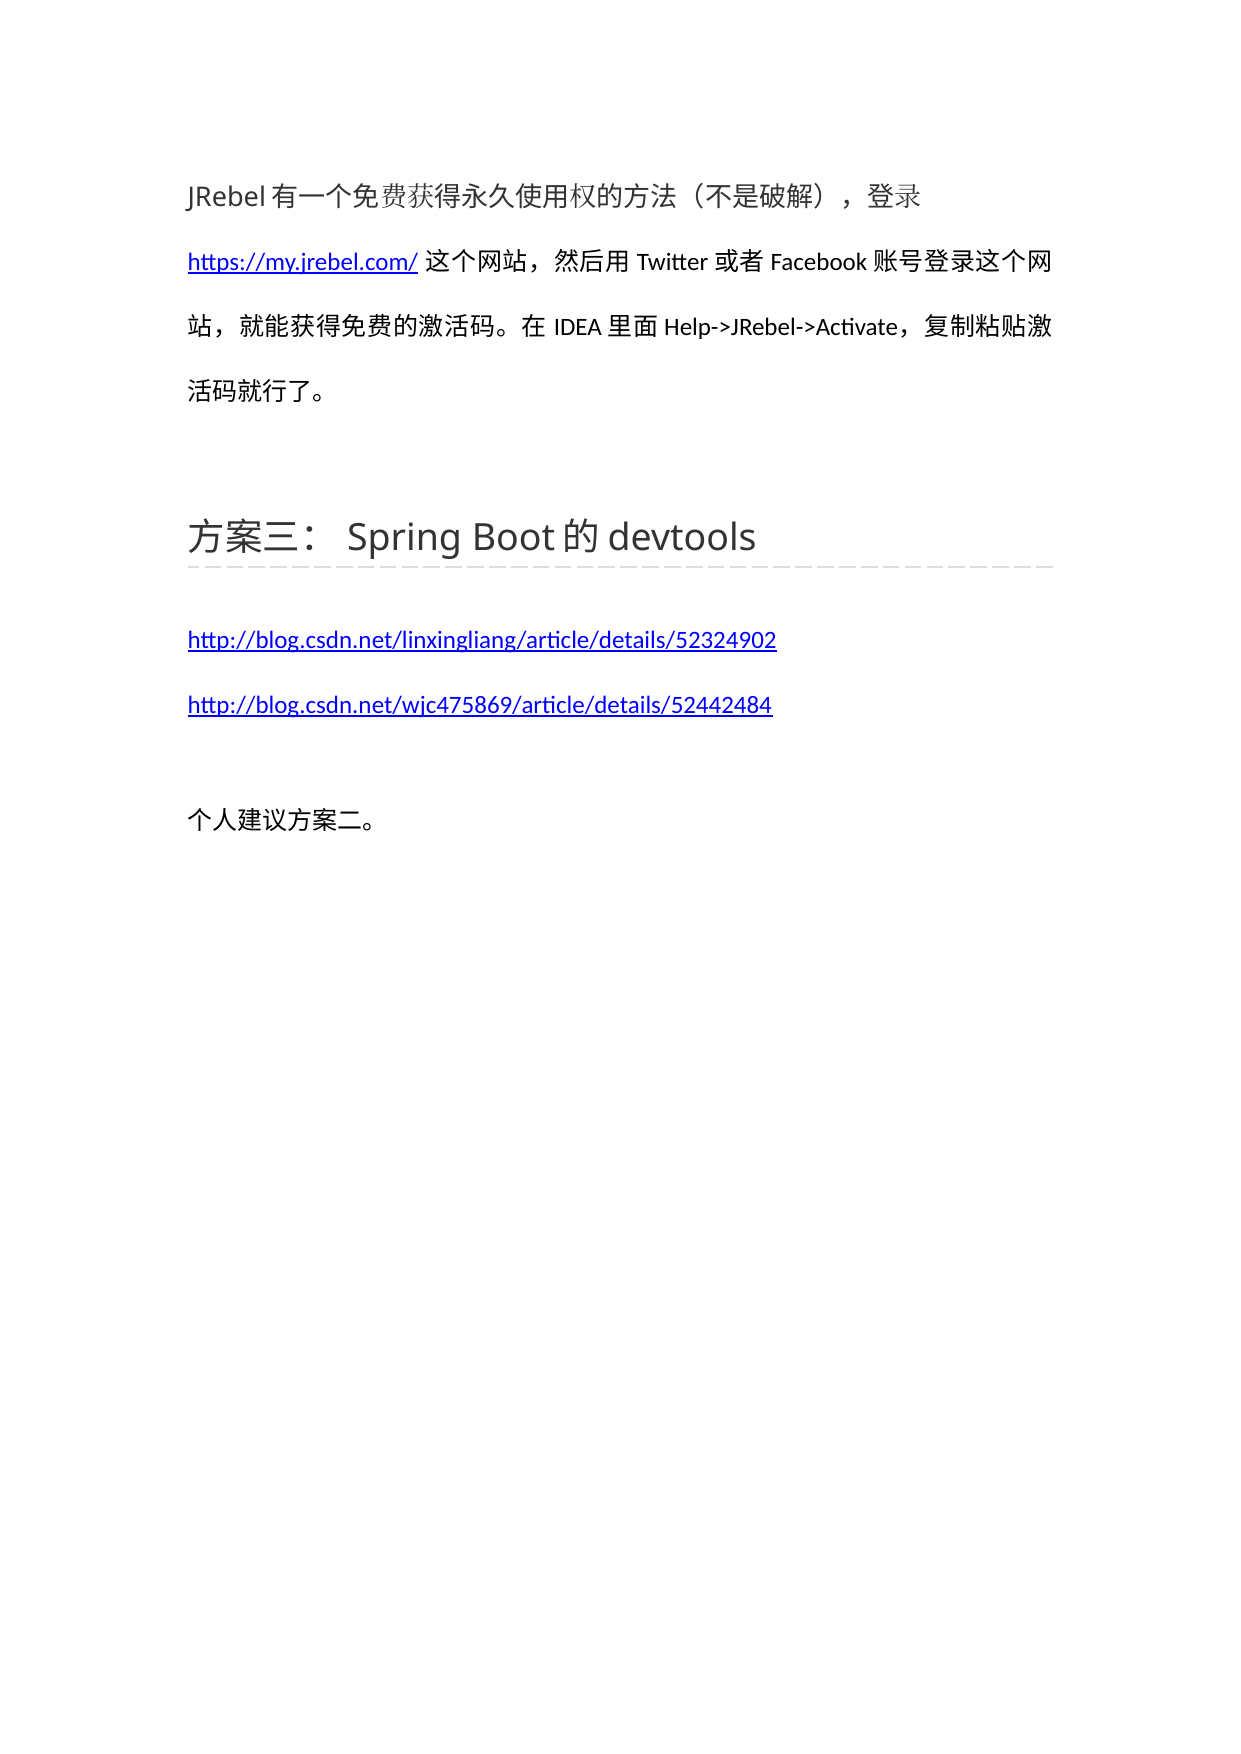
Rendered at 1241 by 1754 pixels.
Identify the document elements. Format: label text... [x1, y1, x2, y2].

text http://blog.csdn.net/wjc475869/article/details/52442484 [187, 688, 1053, 721]
text https://my.jrebel.com/ 这个网站，然后用Twitter或者Facebook账号登录这个网站，就能获得免费的激活码。在IDEA里面Help->JRebel->Activate，复制粘贴激活码就行了。 [187, 227, 1053, 422]
text http://blog.csdn.net/linxingliang/article/details/52324902 [187, 623, 1053, 656]
subtitle 方案三： Spring Boot的devtools [187, 501, 1053, 568]
text 个人建议方案二。 [187, 786, 1053, 851]
text JRebel有一个免费获得永久使用权的方法（不是破解），登录 [187, 162, 1053, 227]
